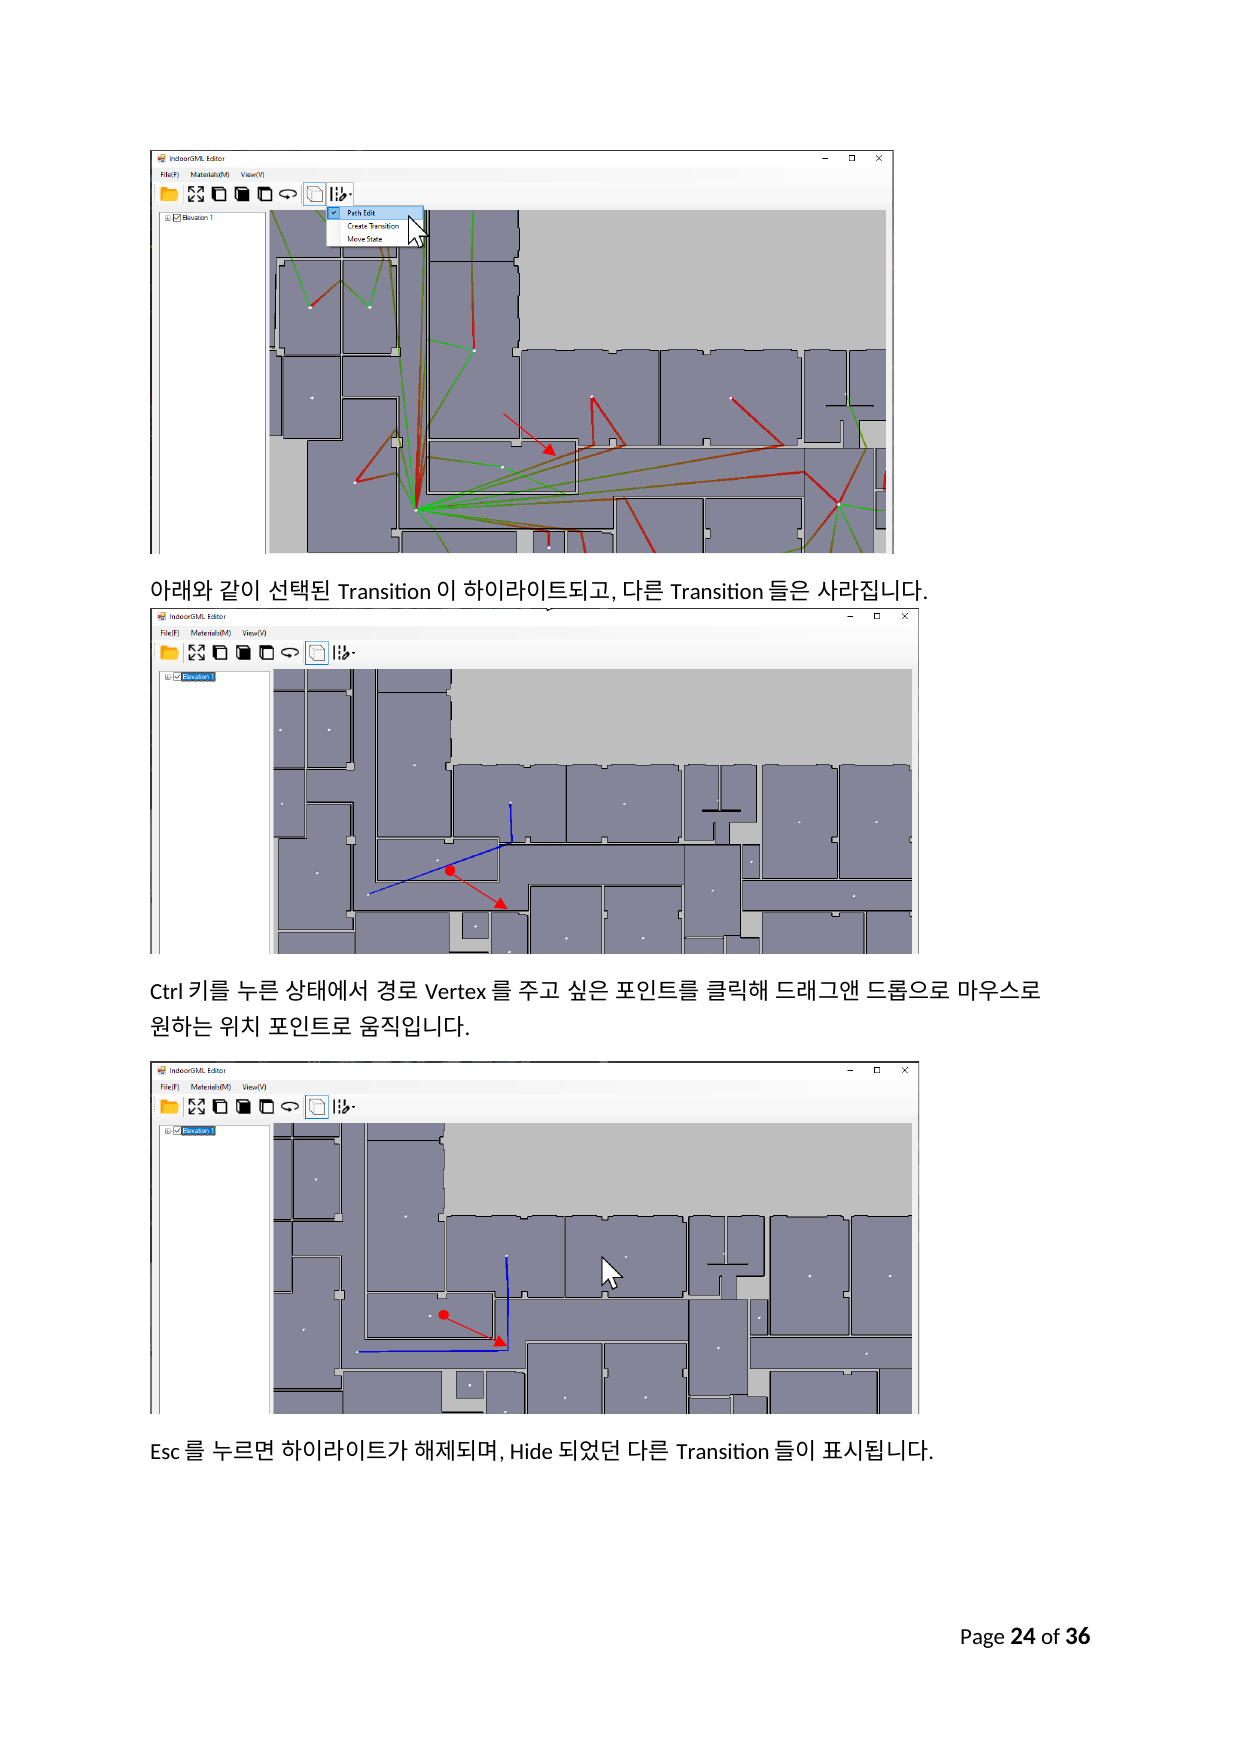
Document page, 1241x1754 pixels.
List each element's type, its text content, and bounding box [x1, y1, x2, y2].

text Ctrl 키를 누른 상태에서 경로 Vertex를 주고 싶은 포인트를 클릭해 드래그앤 드롭으로 마우스로 원하는 위치 포인트로 움직입니다. [150, 973, 1090, 1042]
picture [150, 150, 894, 554]
picture [150, 1061, 920, 1414]
picture [150, 608, 919, 954]
text Esc를 누르면 하이라이트가 해제되며, Hide 되었던 다른 Transition들이 표시됩니다. [150, 1433, 1090, 1466]
